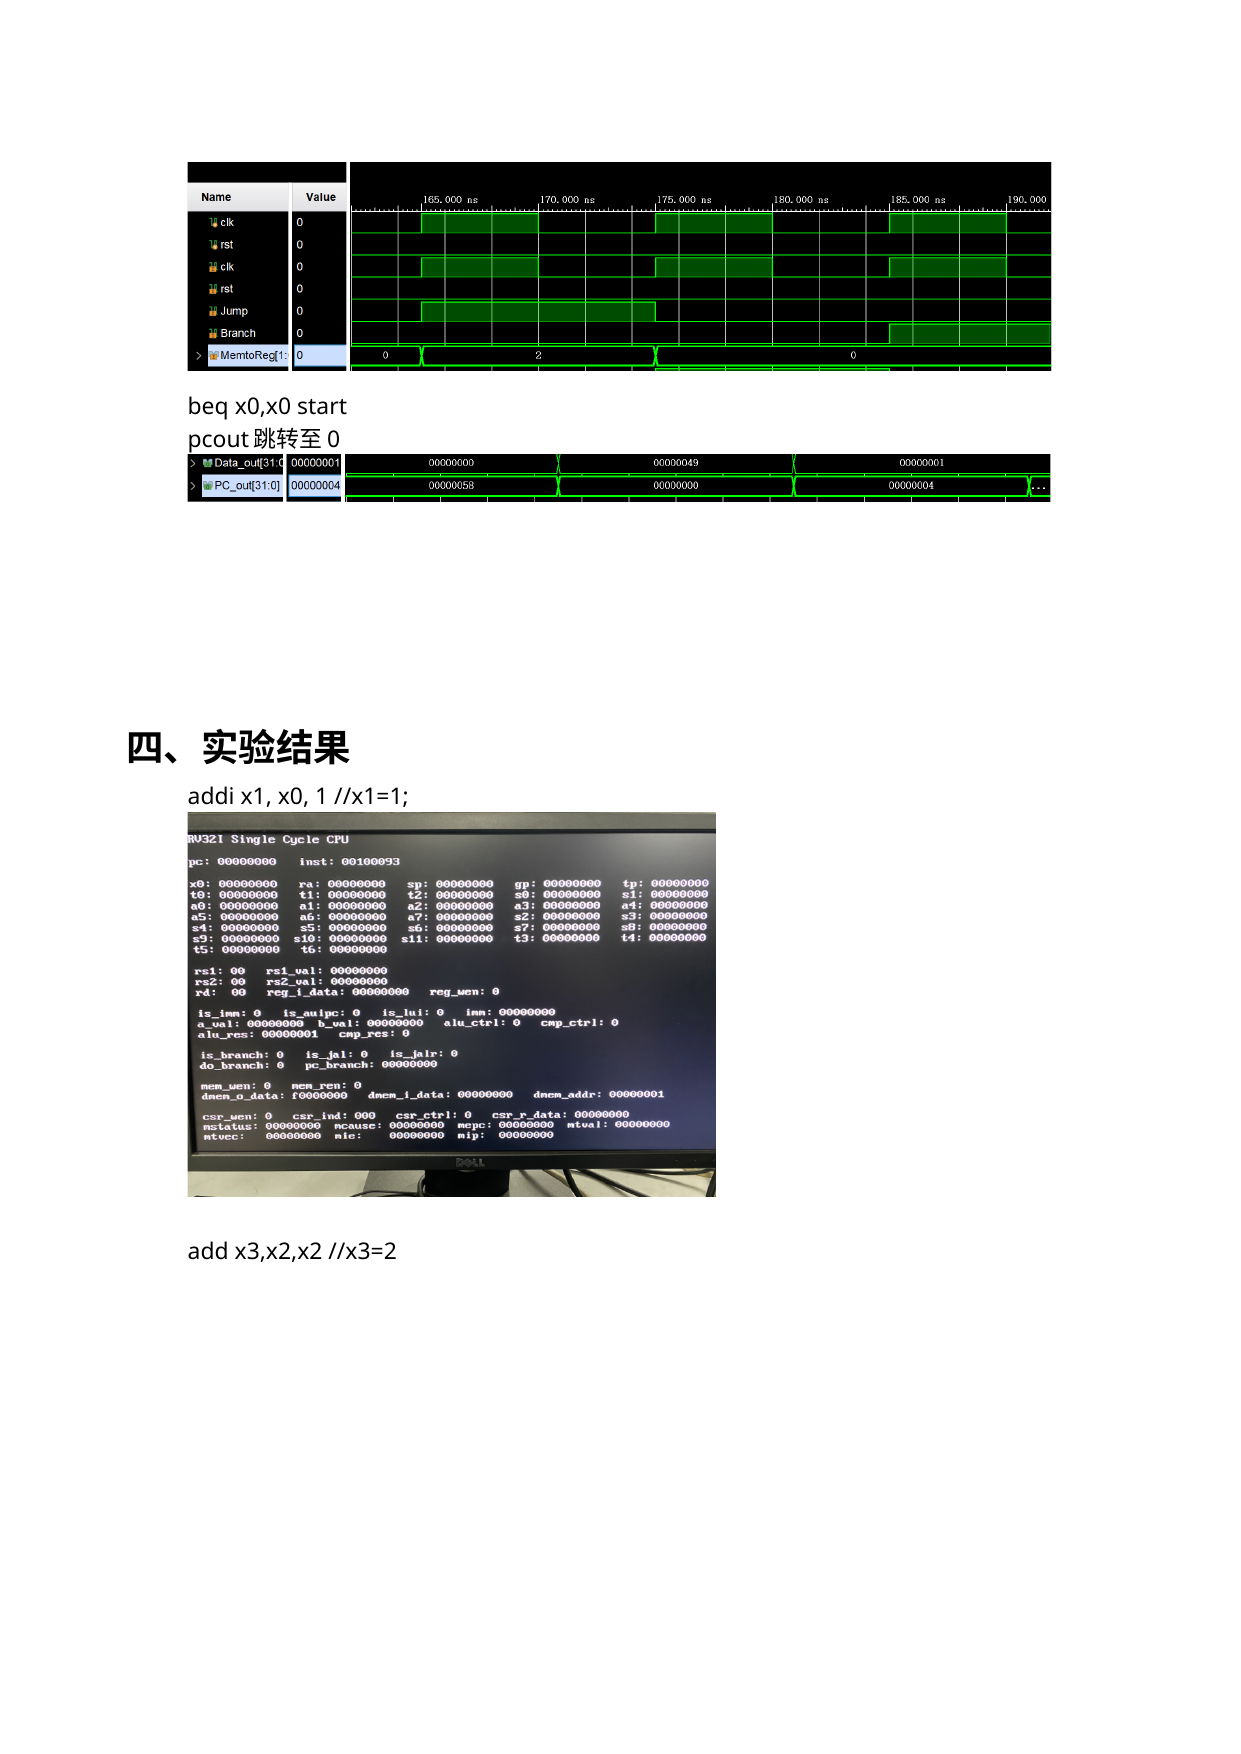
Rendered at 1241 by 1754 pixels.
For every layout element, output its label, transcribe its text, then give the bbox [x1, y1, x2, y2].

subtitle 实验结果 [126, 714, 1053, 779]
picture [187, 454, 1051, 502]
text pcout跳转至0 [187, 422, 1053, 454]
picture [187, 162, 1052, 371]
text add x3,x2,x2 //x3=2 [187, 1234, 1053, 1267]
text beq x0,x0 start [187, 389, 1053, 422]
picture [187, 812, 716, 1197]
text addi x1, x0, 1 //x1=1; [187, 779, 1053, 812]
